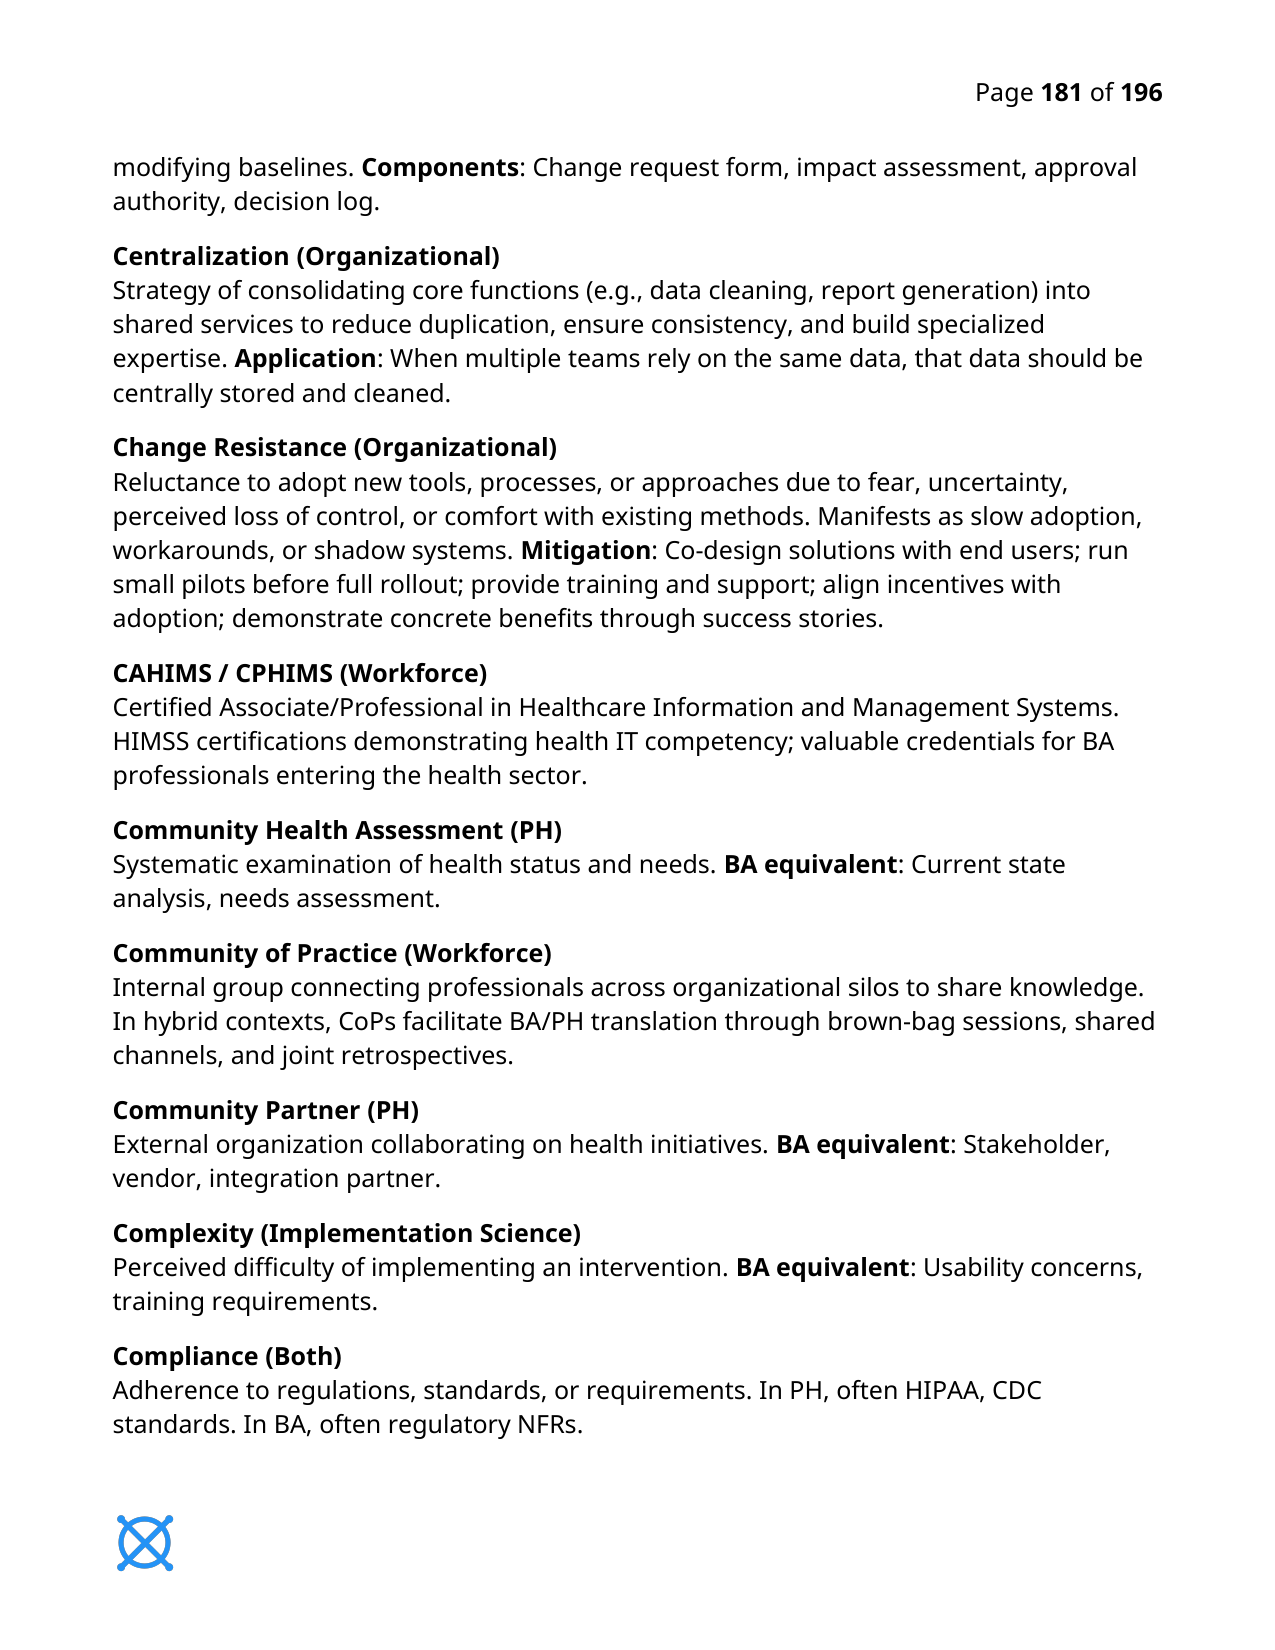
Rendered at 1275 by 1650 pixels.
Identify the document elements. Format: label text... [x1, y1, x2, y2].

text Change Resistance (Organizational) [112, 430, 1162, 464]
text Reluctance to adopt new tools, processes, or approaches due to fear, uncertainty, perceived loss of control, or comfort with existing methods. Manifests as slow adoption, workarounds, or shadow systems. Mitigation: Co-design solutions with end users; run small pilots before full rollout; provide training and support; align incentives with adoption; demonstrate concrete benefits through success stories. [112, 464, 1162, 634]
text External organization collaborating on health initiatives. BA equivalent: Stakeholder, vendor, integration partner. [112, 1127, 1162, 1195]
text Systematic examination of health status and needs. BA equivalent: Current state analysis, needs assessment. [112, 846, 1162, 914]
text Community Partner (PH) [112, 1092, 1162, 1127]
text Certified Associate/Professional in Healthcare Information and Management Systems. HIMSS certifications demonstrating health IT competency; valuable credentials for BA professionals entering the health sector. [112, 689, 1162, 792]
text Centralization (Organizational) [112, 239, 1162, 273]
text Complexity (Implementation Science) [112, 1216, 1162, 1249]
text Adherence to regulations, standards, or requirements. In PH, often HIPAA, CDC standards. In BA, often regulatory NFRs. [112, 1373, 1162, 1441]
picture [112, 1511, 177, 1575]
text Community Health Assessment (PH) [112, 812, 1162, 846]
text Strategy of consolidating core functions (e.g., data cleaning, report generation) into shared services to reduce duplication, ensure consistency, and build specialized expertise. Application: When multiple teams rely on the same data, that data should be centrally stored and cleaned. [112, 273, 1162, 409]
text CAHIMS / CPHIMS (Workforce) [112, 655, 1162, 689]
text Compliance (Both) [112, 1338, 1162, 1373]
text Community of Practice (Workforce) [112, 935, 1162, 969]
text Perceived difficulty of implementing an intervention. BA equivalent: Usability concerns, training requirements. [112, 1249, 1162, 1318]
text Internal group connecting professionals across organizational silos to share knowledge. In hybrid contexts, CoPs facilitate BA/PH translation through brown-bag sessions, shared channels, and joint retrospectives. [112, 969, 1162, 1072]
